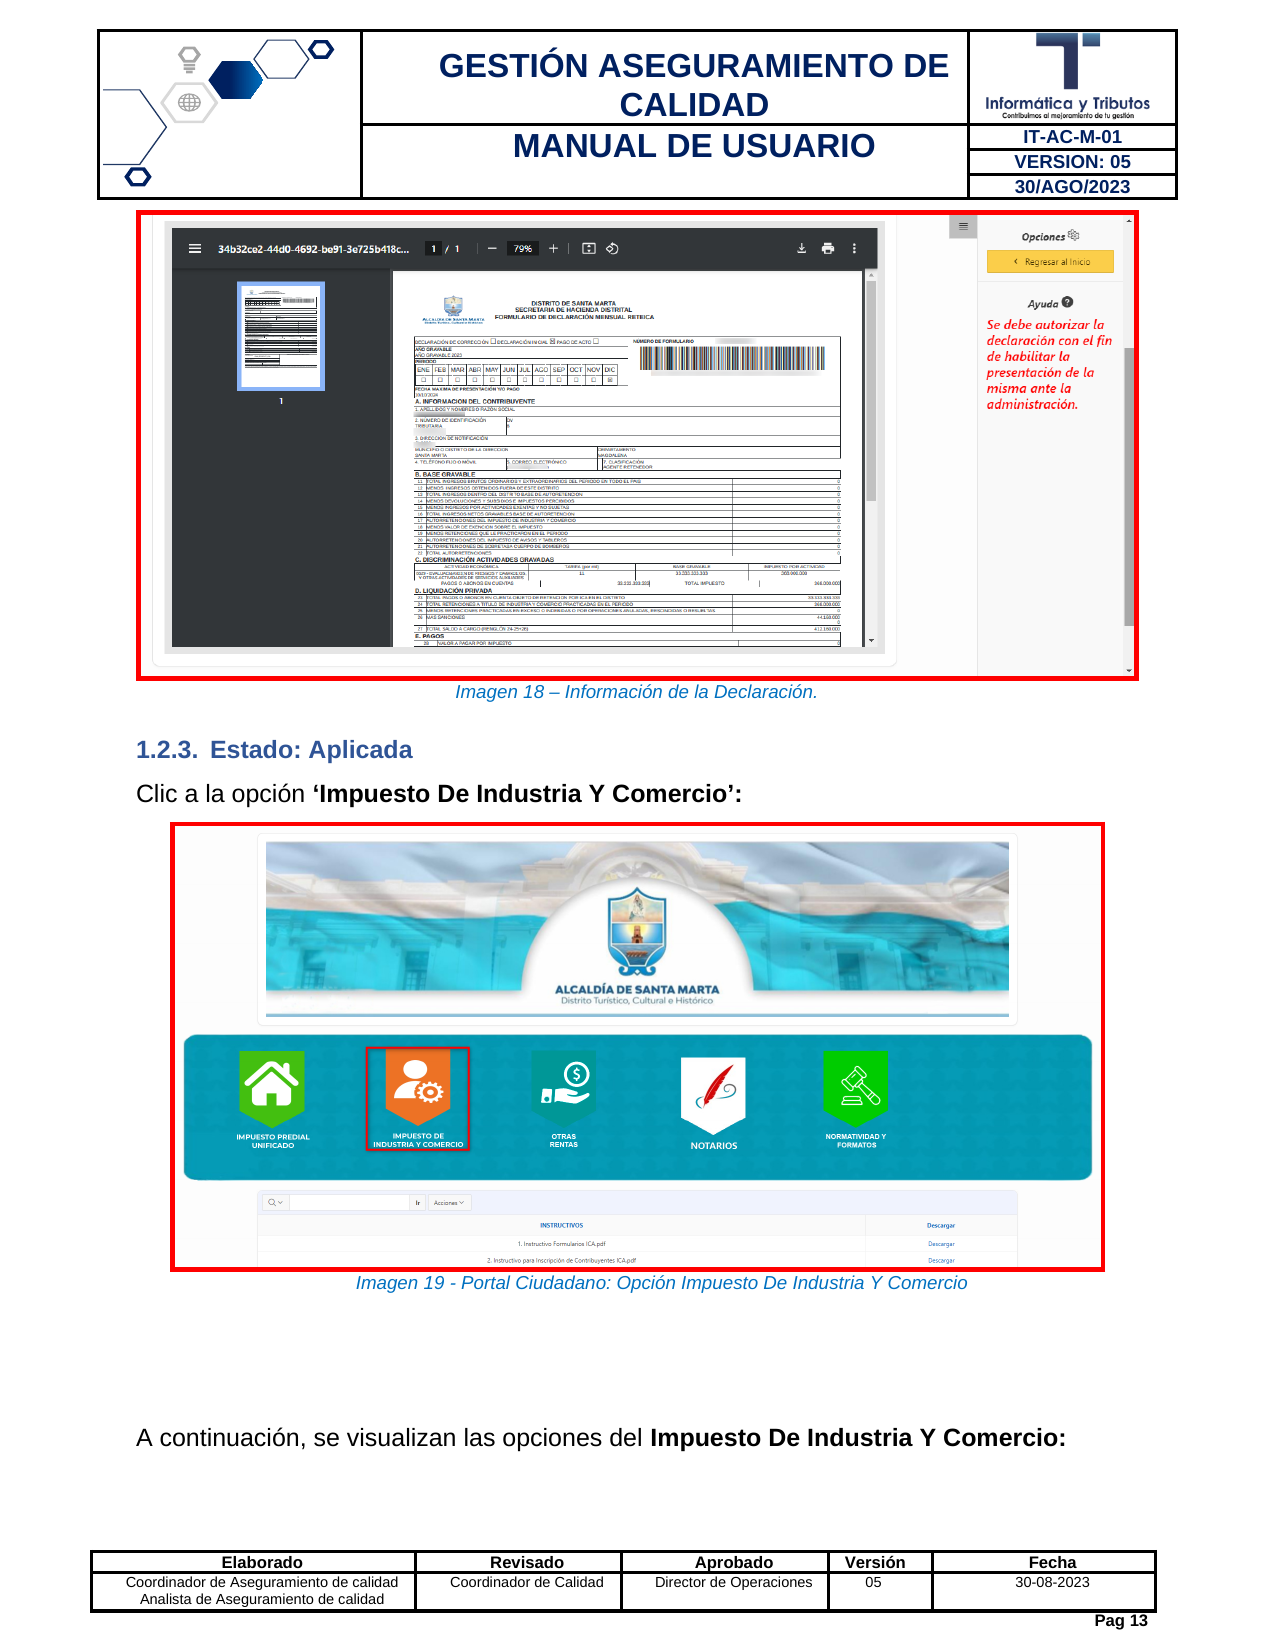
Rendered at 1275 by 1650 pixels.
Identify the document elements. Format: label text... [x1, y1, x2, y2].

text Clic a la opción ‘Impuesto De Industria Y Comercio’: [136, 778, 1139, 807]
text Imagen 19 - Portal Ciudadano: Opción Impuesto De Industria Y Comercio [186, 1272, 1139, 1293]
text A continuación, se visualizan las opciones del Impuesto De Industria Y Comercio: [136, 1423, 1139, 1452]
text Imagen 18 – Información de la Declaración. [136, 681, 1139, 702]
picture [141, 215, 1134, 676]
picture [175, 826, 1101, 1267]
subtitle Estado: Aplicada [136, 735, 1139, 764]
picture [985, 32, 1150, 120]
